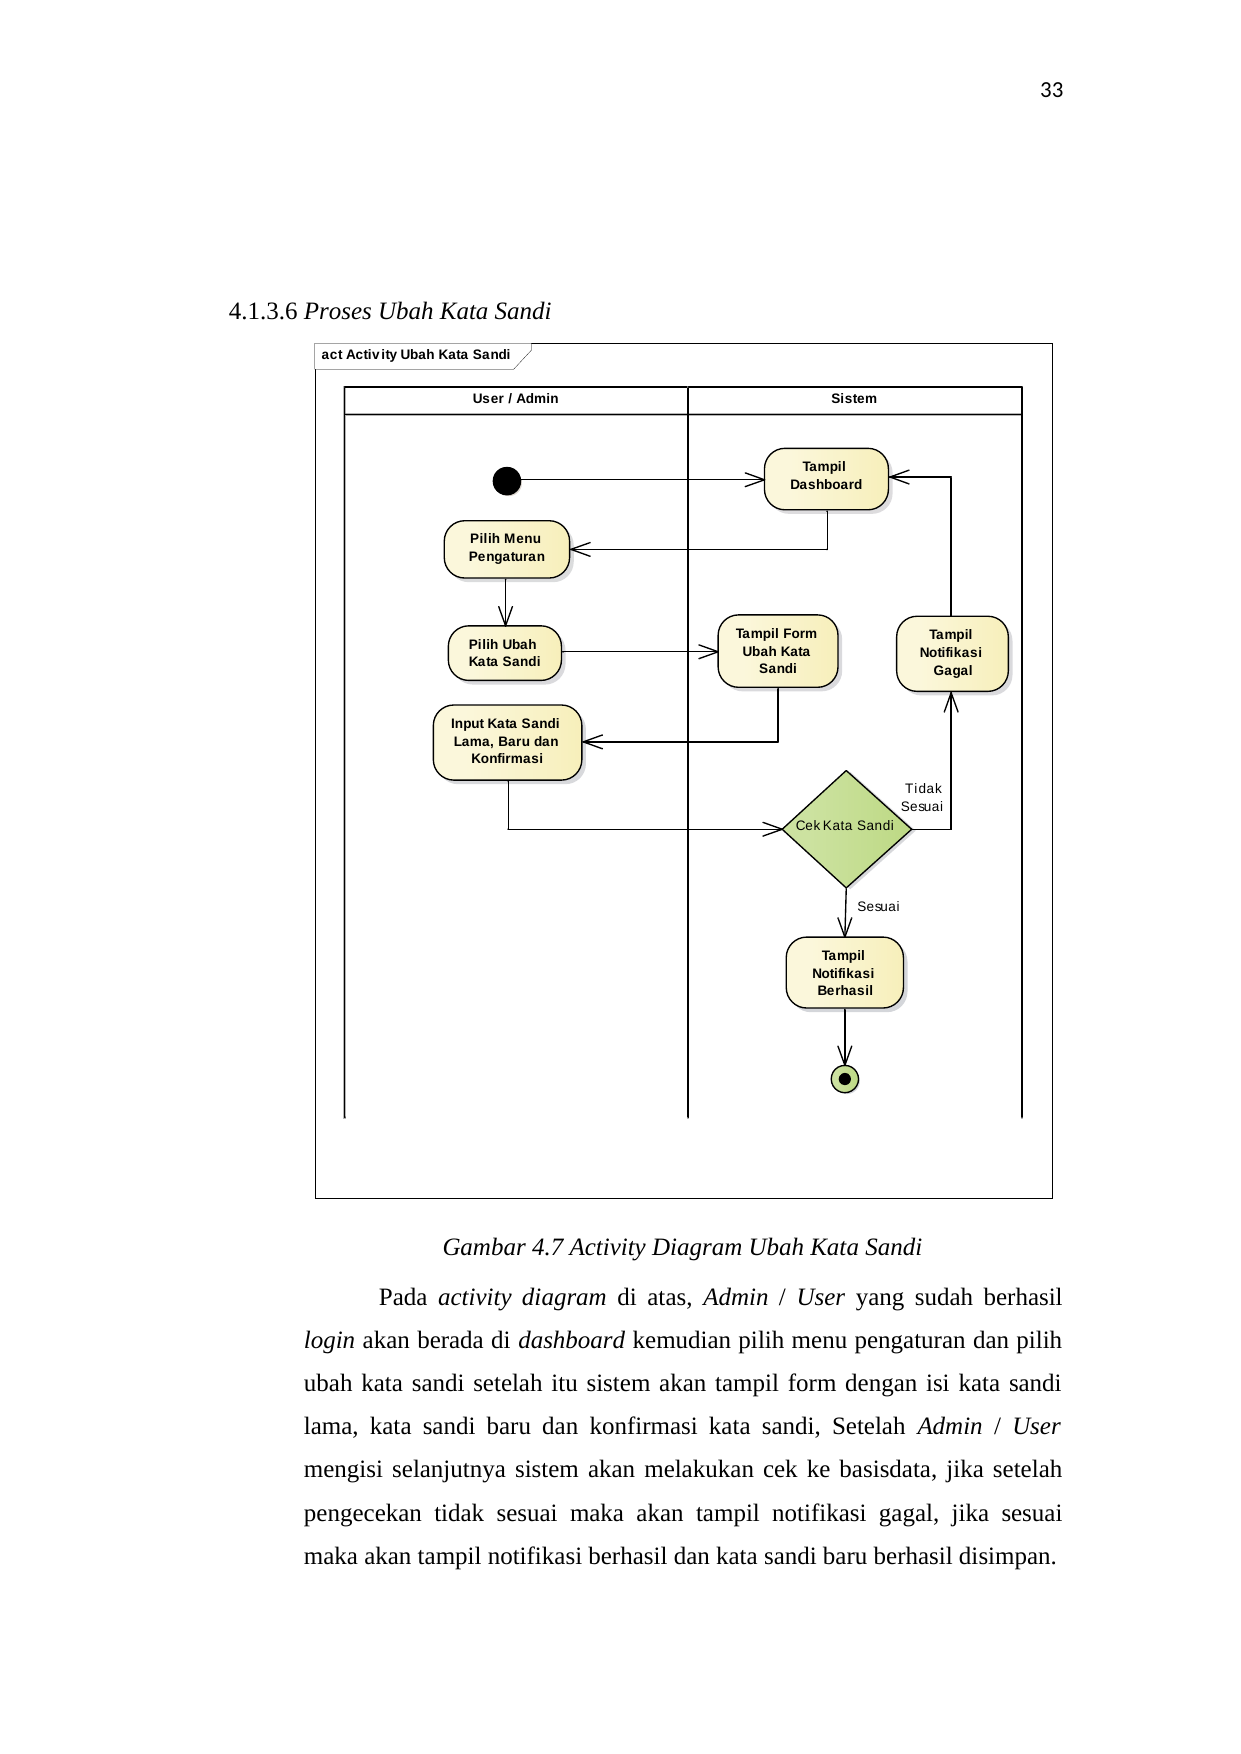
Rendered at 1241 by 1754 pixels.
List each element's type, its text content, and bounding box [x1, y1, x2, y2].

text Gambar 4.7 Activity Diagram Ubah Kata Sandi [236, 1232, 1063, 1261]
subtitle Proses Ubah Kata Sandi [229, 296, 1063, 325]
text Pada activity diagram di atas, Admin / User yang sudah berhasil login akan berada di dashboard kemudian pilih menu pengaturan dan pilih ubah kata sandi setelah itu sistem akan tampil form dengan isi kata sandi lama, kata sandi baru dan konfirmasi kata sandi, Setelah Admin / User mengisi selanjutnya sistem akan melakukan cek ke basisdata, jika setelah pengecekan tidak sesuai maka akan tampil notifikasi gagal, jika sesuai maka akan tampil notifikasi berhasil dan kata sandi baru berhasil disimpan. [304, 1282, 1063, 1569]
